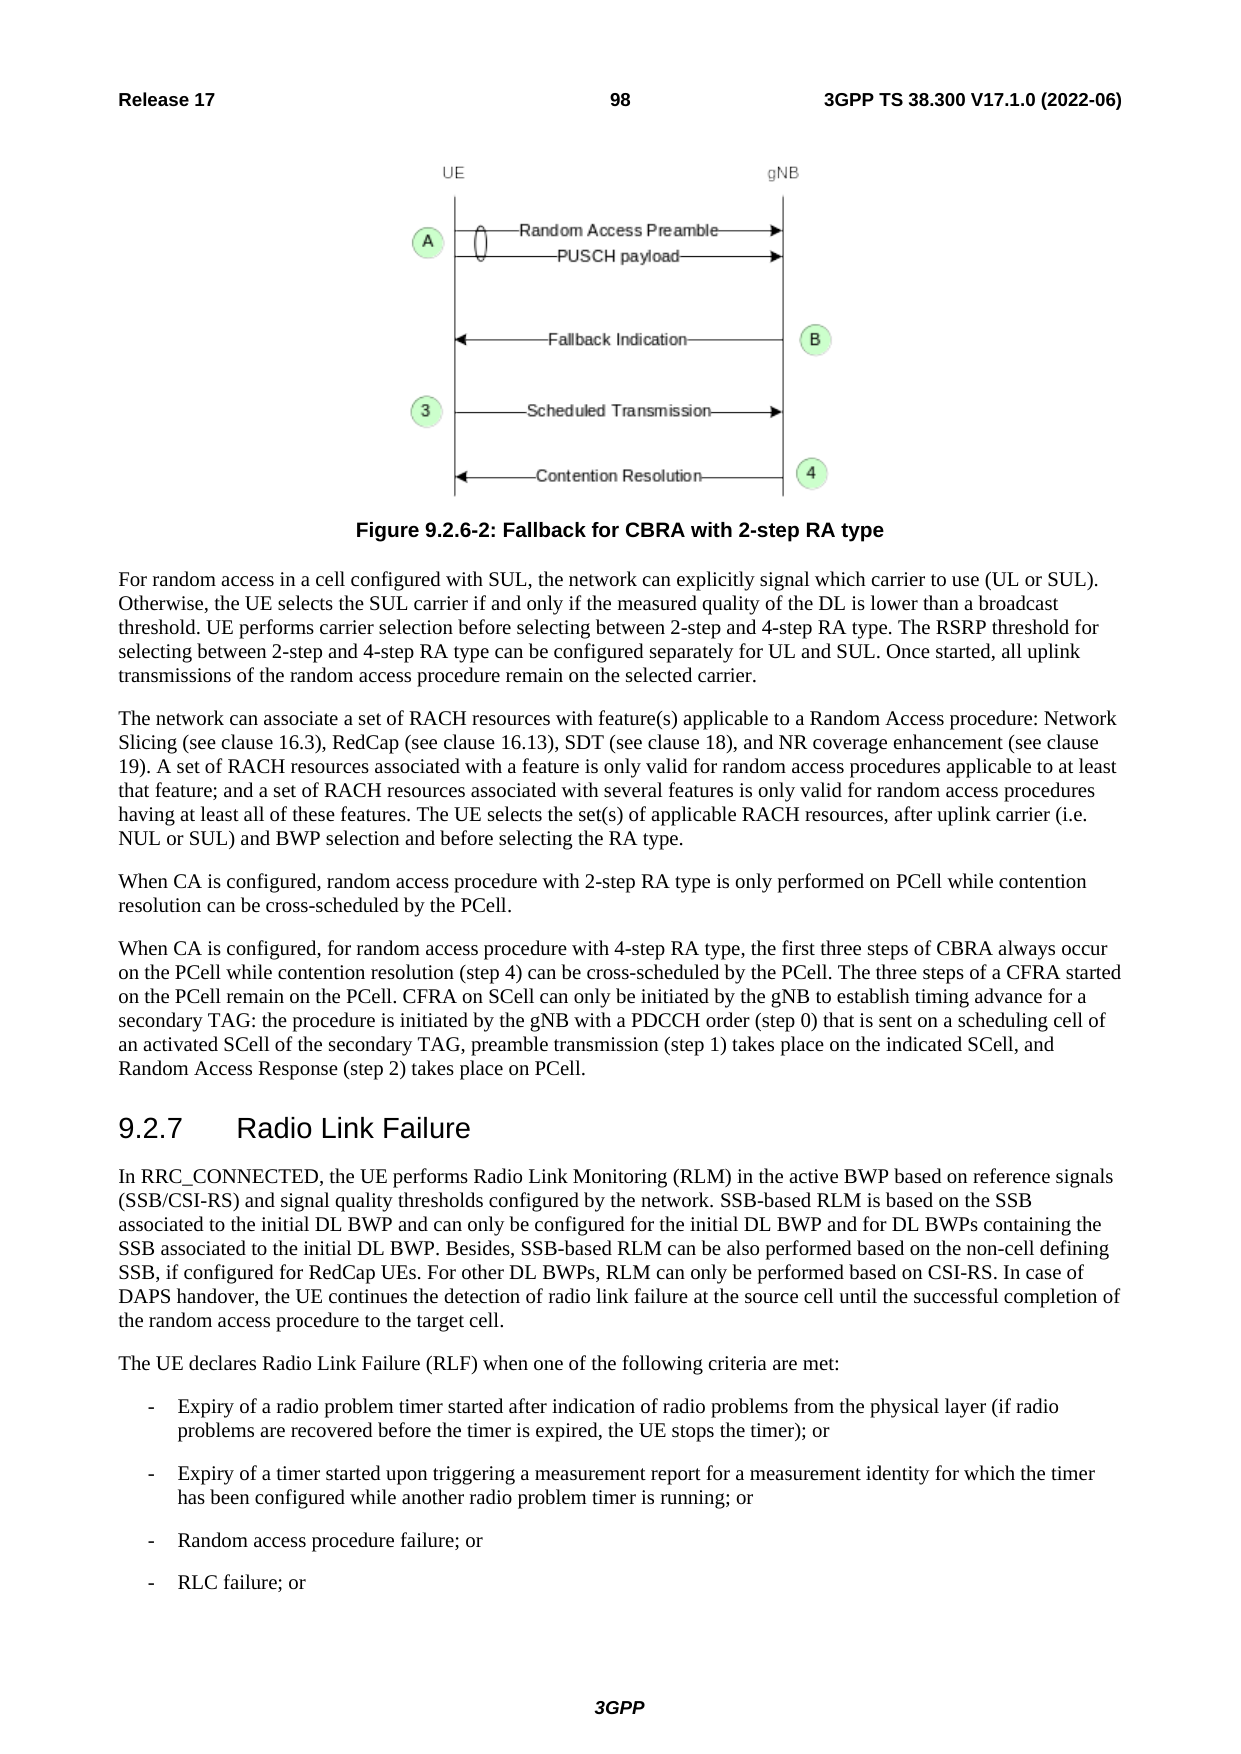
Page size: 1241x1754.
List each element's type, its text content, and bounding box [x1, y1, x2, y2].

text - Expiry of a radio problem timer started after indication of radio problems from the physical layer (if radio problems are recovered before the timer is expired, the UE stops the timer); or [148, 1394, 1122, 1442]
text For random access in a cell configured with SUL, the network can explicitly signal which carrier to use (UL or SUL). Otherwise, the UE selects the SUL carrier if and only if the measured quality of the DL is lower than a broadcast threshold. UE performs carrier selection before selecting between 2-step and 4-step RA type. The RSRP threshold for selecting between 2-step and 4-step RA type can be configured separately for UL and SUL. Once started, all uplink transmissions of the random access procedure remain on the selected carrier. [118, 567, 1122, 687]
text - Expiry of a timer started upon triggering a measurement report for a measurement identity for which the timer has been configured while another radio problem timer is running; or [148, 1461, 1122, 1509]
text The UE declares Radio Link Failure (RLF) when one of the following criteria are met: [118, 1351, 1122, 1375]
text The network can associate a set of RACH resources with feature(s) applicable to a Random Access procedure: Network Slicing (see clause 16.3), RedCap (see clause 16.13), SDT (see clause 18), and NR coverage enhancement (see clause 19). A set of RACH resources associated with a feature is only valid for random access procedures applicable to at least that feature; and a set of RACH resources associated with several features is only valid for random access procedures having at least all of these features. The UE selects the set(s) of applicable RACH resources, after uplink carrier (i.e. NUL or SUL) and BWP selection and before selecting the RA type. [118, 706, 1122, 850]
text When CA is configured, for random access procedure with 4-step RA type, the first three steps of CBRA always occur on the PCell while contention resolution (step 4) can be cross-scheduled by the PCell. The three steps of a CFRA started on the PCell remain on the PCell. CFRA on SCell can only be initiated by the gNB to establish timing advance for a secondary TAG: the procedure is initiated by the gNB with a PDCCH order (step 0) that is sent on a scheduling cell of an activated SCell of the secondary TAG, preamble transmission (step 1) takes place on the indicated SCell, and Random Access Response (step 2) takes place on PCell. [118, 936, 1122, 1080]
text Figure 9.2.6-2: Fallback for CBRA with 2-step RA type [118, 518, 1122, 542]
text In RRC_CONNECTED, the UE performs Radio Link Monitoring (RLM) in the active BWP based on reference signals (SSB/CSI-RS) and signal quality thresholds configured by the network. SSB-based RLM is based on the SSB associated to the initial DL BWP and can only be configured for the initial DL BWP and for DL BWPs containing the SSB associated to the initial DL BWP. Besides, SSB-based RLM can be also performed based on the non-cell defining SSB, if configured for RedCap UEs. For other DL BWPs, RLM can only be performed based on CSI-RS. In case of DAPS handover, the UE continues the detection of radio link failure at the source cell until the successful completion of the random access procedure to the target cell. [118, 1164, 1122, 1332]
text - Random access procedure failure; or [148, 1527, 1122, 1552]
text When CA is configured, random access procedure with 2-step RA type is only performed on PCell while contention resolution can be cross-scheduled by the PCell. [118, 869, 1122, 917]
subtitle 9.2.7 Radio Link Failure [118, 1111, 1122, 1145]
text - RLC failure; or [148, 1570, 1122, 1594]
